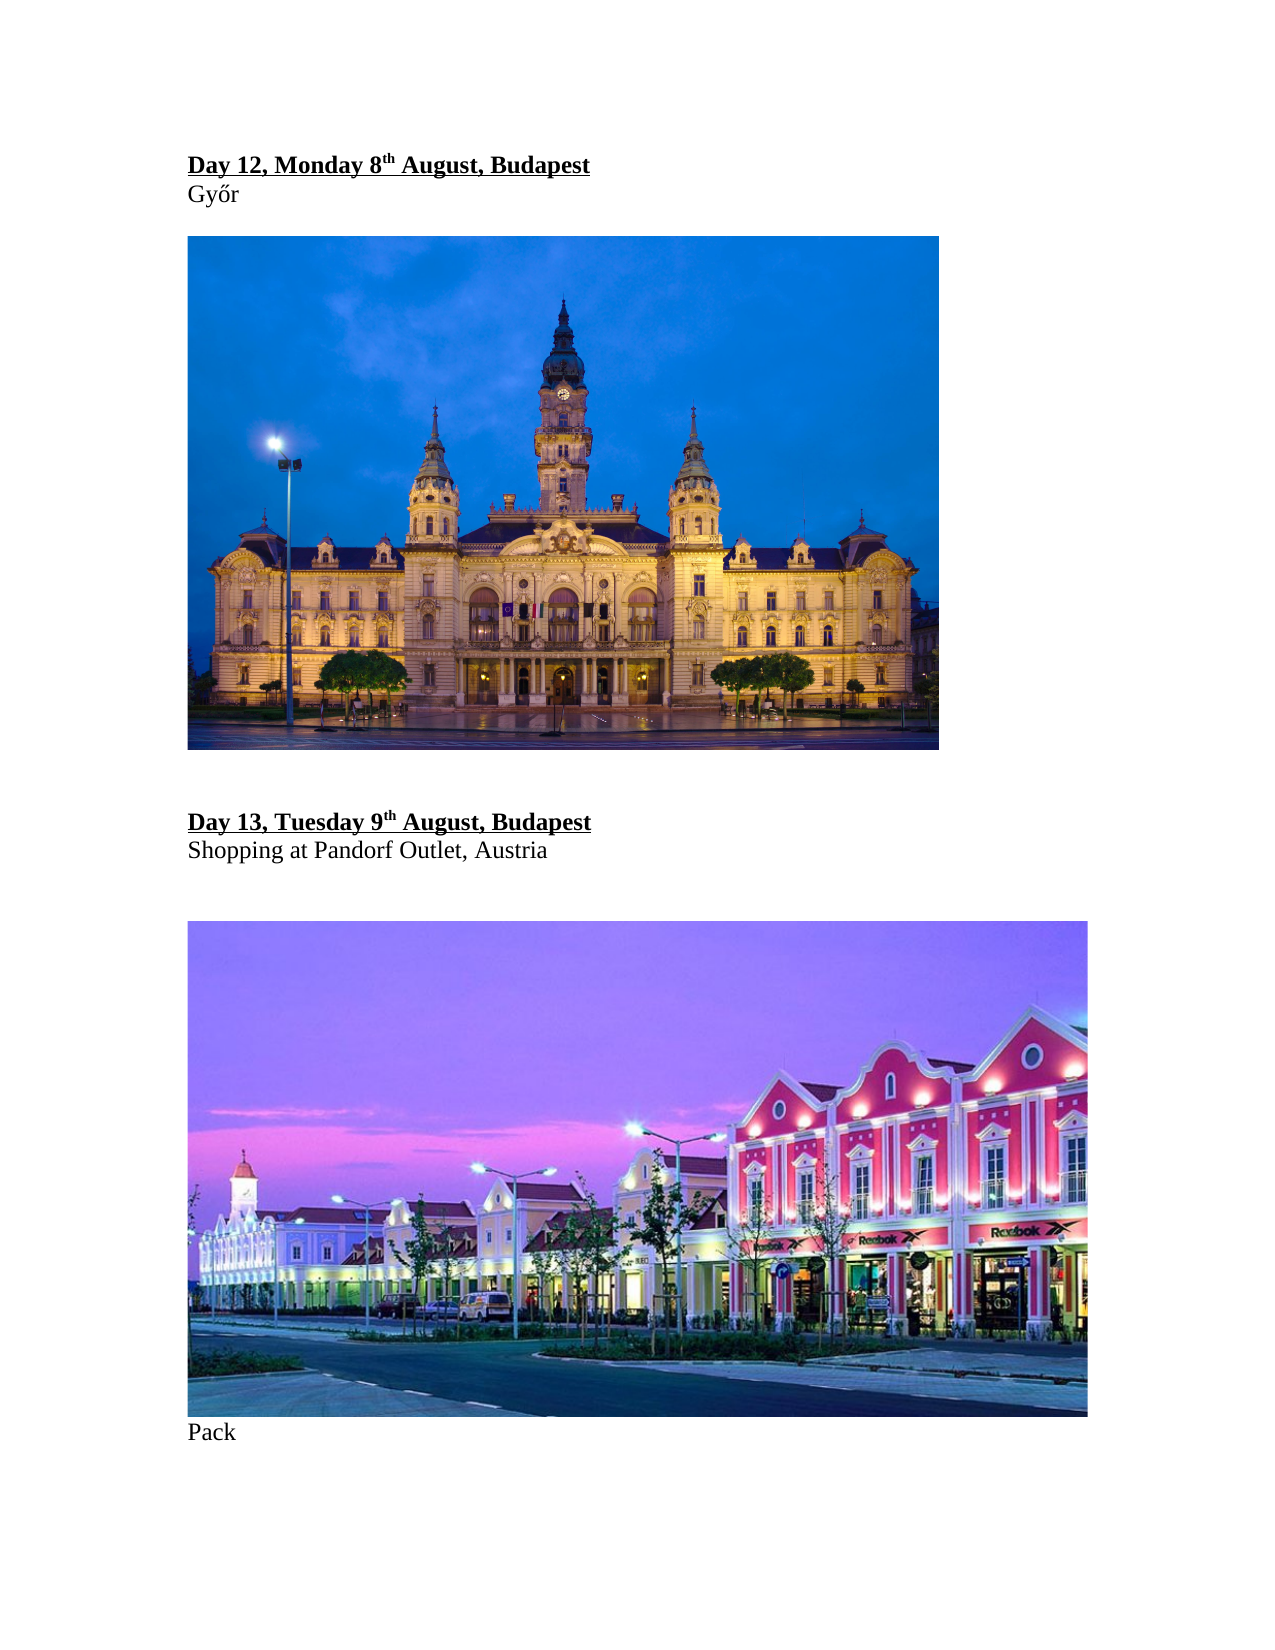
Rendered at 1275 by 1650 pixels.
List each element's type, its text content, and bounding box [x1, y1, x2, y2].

text Shopping at Pandorf Outlet, Austria [187, 835, 1087, 864]
text Day 12, Monday 8th August, Budapest [187, 150, 1087, 179]
picture [187, 236, 939, 750]
text Day 13, Tuesday 9th August, Budapest [187, 807, 1087, 835]
text Pack [187, 1417, 1087, 1446]
picture [187, 921, 1088, 1417]
text Győr [187, 179, 1087, 207]
